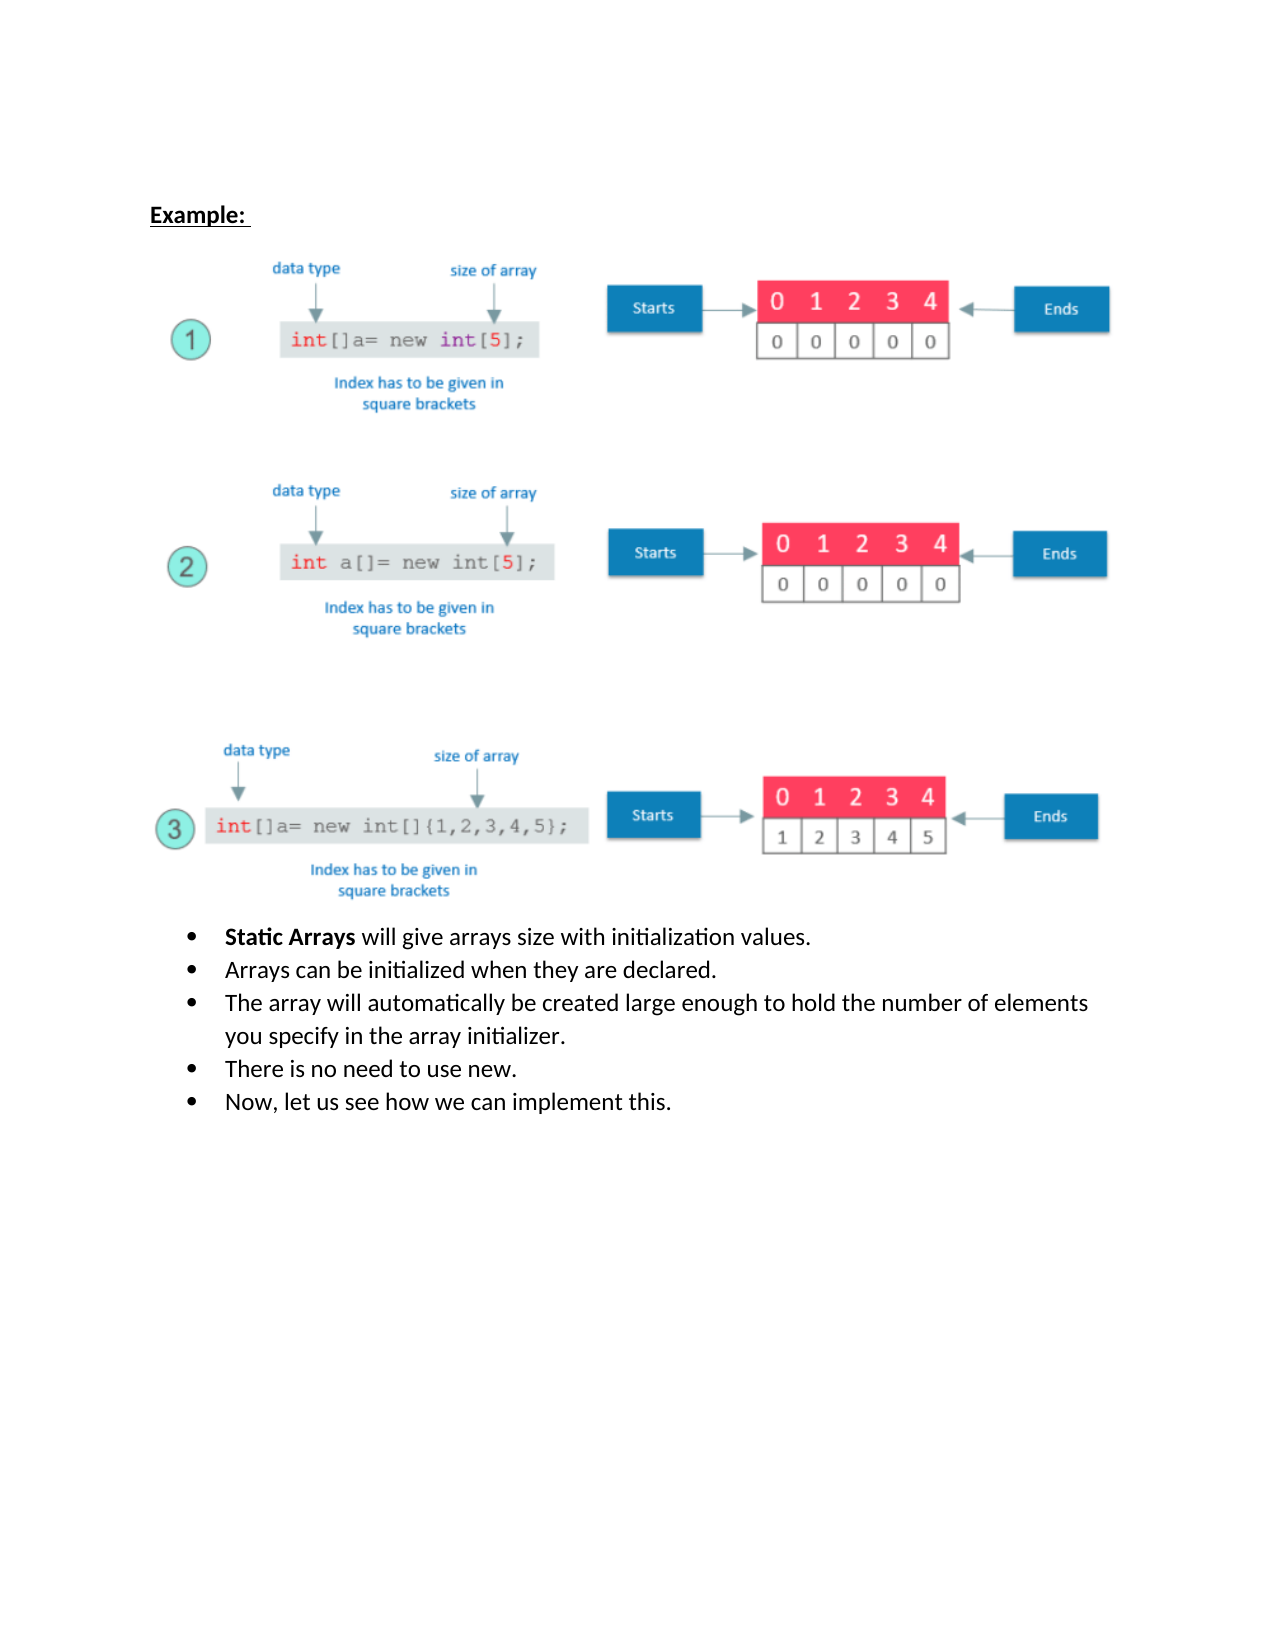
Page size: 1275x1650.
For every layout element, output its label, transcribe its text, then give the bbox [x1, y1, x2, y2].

picture [150, 708, 1125, 903]
list Now, let us see how we can implement this. [187, 1086, 1125, 1117]
text Example: [150, 199, 1125, 230]
picture [150, 249, 1125, 640]
list Static Arrays will give arrays size with initialization values. [187, 922, 1125, 952]
list Arrays can be initialized when they are declared. [187, 954, 1125, 985]
list The array will automatically be created large enough to hold the number of elements you specify in the array initializer. [187, 987, 1125, 1051]
list There is no need to use new. [187, 1053, 1125, 1084]
